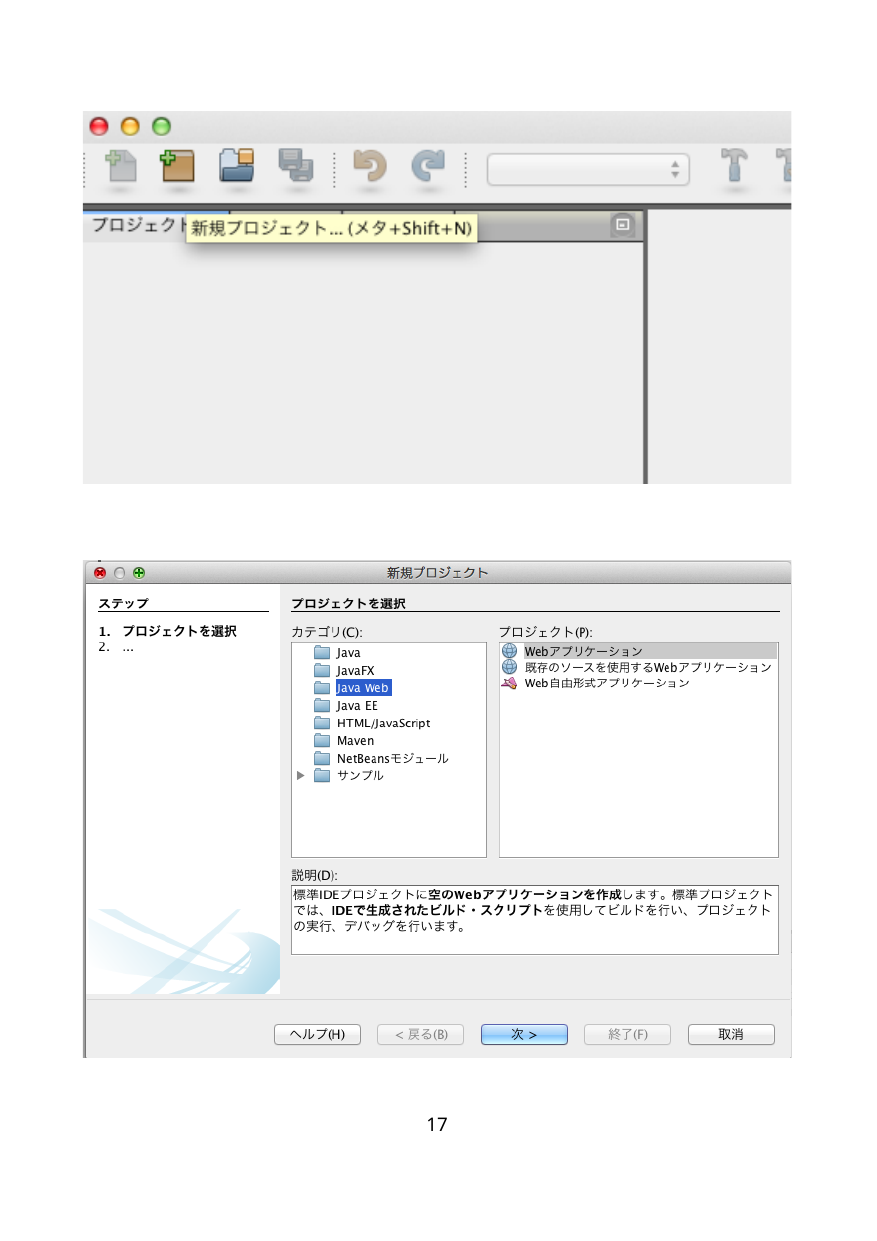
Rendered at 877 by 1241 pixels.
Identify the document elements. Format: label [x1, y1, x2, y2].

picture [82, 111, 792, 484]
picture [82, 560, 792, 1058]
